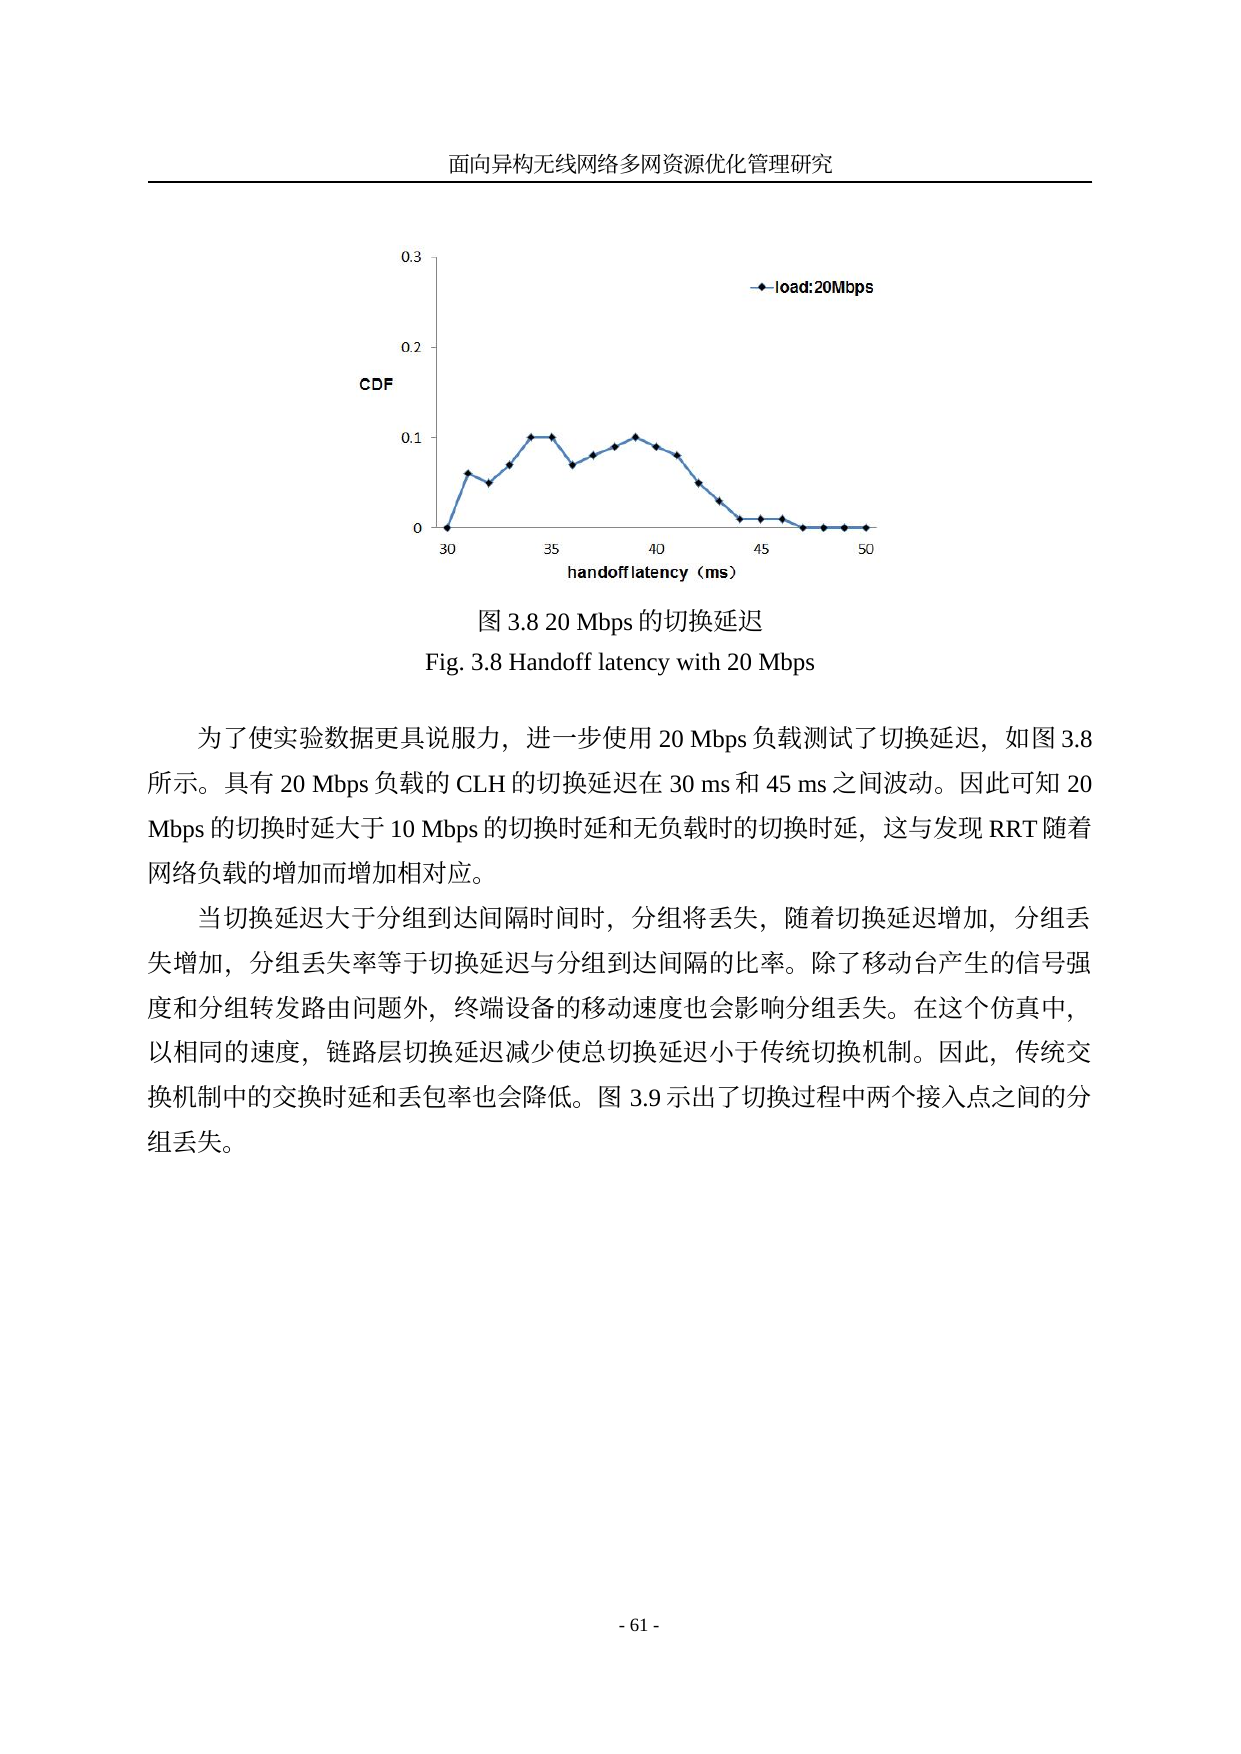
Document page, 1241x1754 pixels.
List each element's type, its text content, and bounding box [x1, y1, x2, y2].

text 当切换延迟大于分组到达间隔时间时，分组将丢失，随着切换延迟增加，分组丢失增加，分组丢失率等于切换延迟与分组到达间隔的比率。除了移动台产生的信号强度和分组转发路由问题外，终端设备的移动速度也会影响分组丢失。在这个仿真中，以相同的速度，链路层切换延迟减少使总切换延迟小于传统切换机制。因此，传统交换机制中的交换时延和丢包率也会降低。图3.9示出了切换过程中两个接入点之间的分组丢失。 [148, 898, 1092, 1159]
picture [355, 245, 885, 588]
text 为了使实验数据更具说服力，进一步使用20 Mbps负载测试了切换延迟，如图3.8所示。具有20 Mbps负载的CLH的切换延迟在30 ms和45 ms之间波动。因此可知20 Mbps的切换时延大于10 Mbps的切换时延和无负载时的切换时延，这与发现RRT随着网络负载的增加而增加相对应。 [148, 719, 1092, 889]
text Fig. 3.8 Handoff latency with 20 Mbps [148, 647, 1092, 676]
text 图3.8 20 Mbps的切换延迟 [148, 602, 1092, 638]
